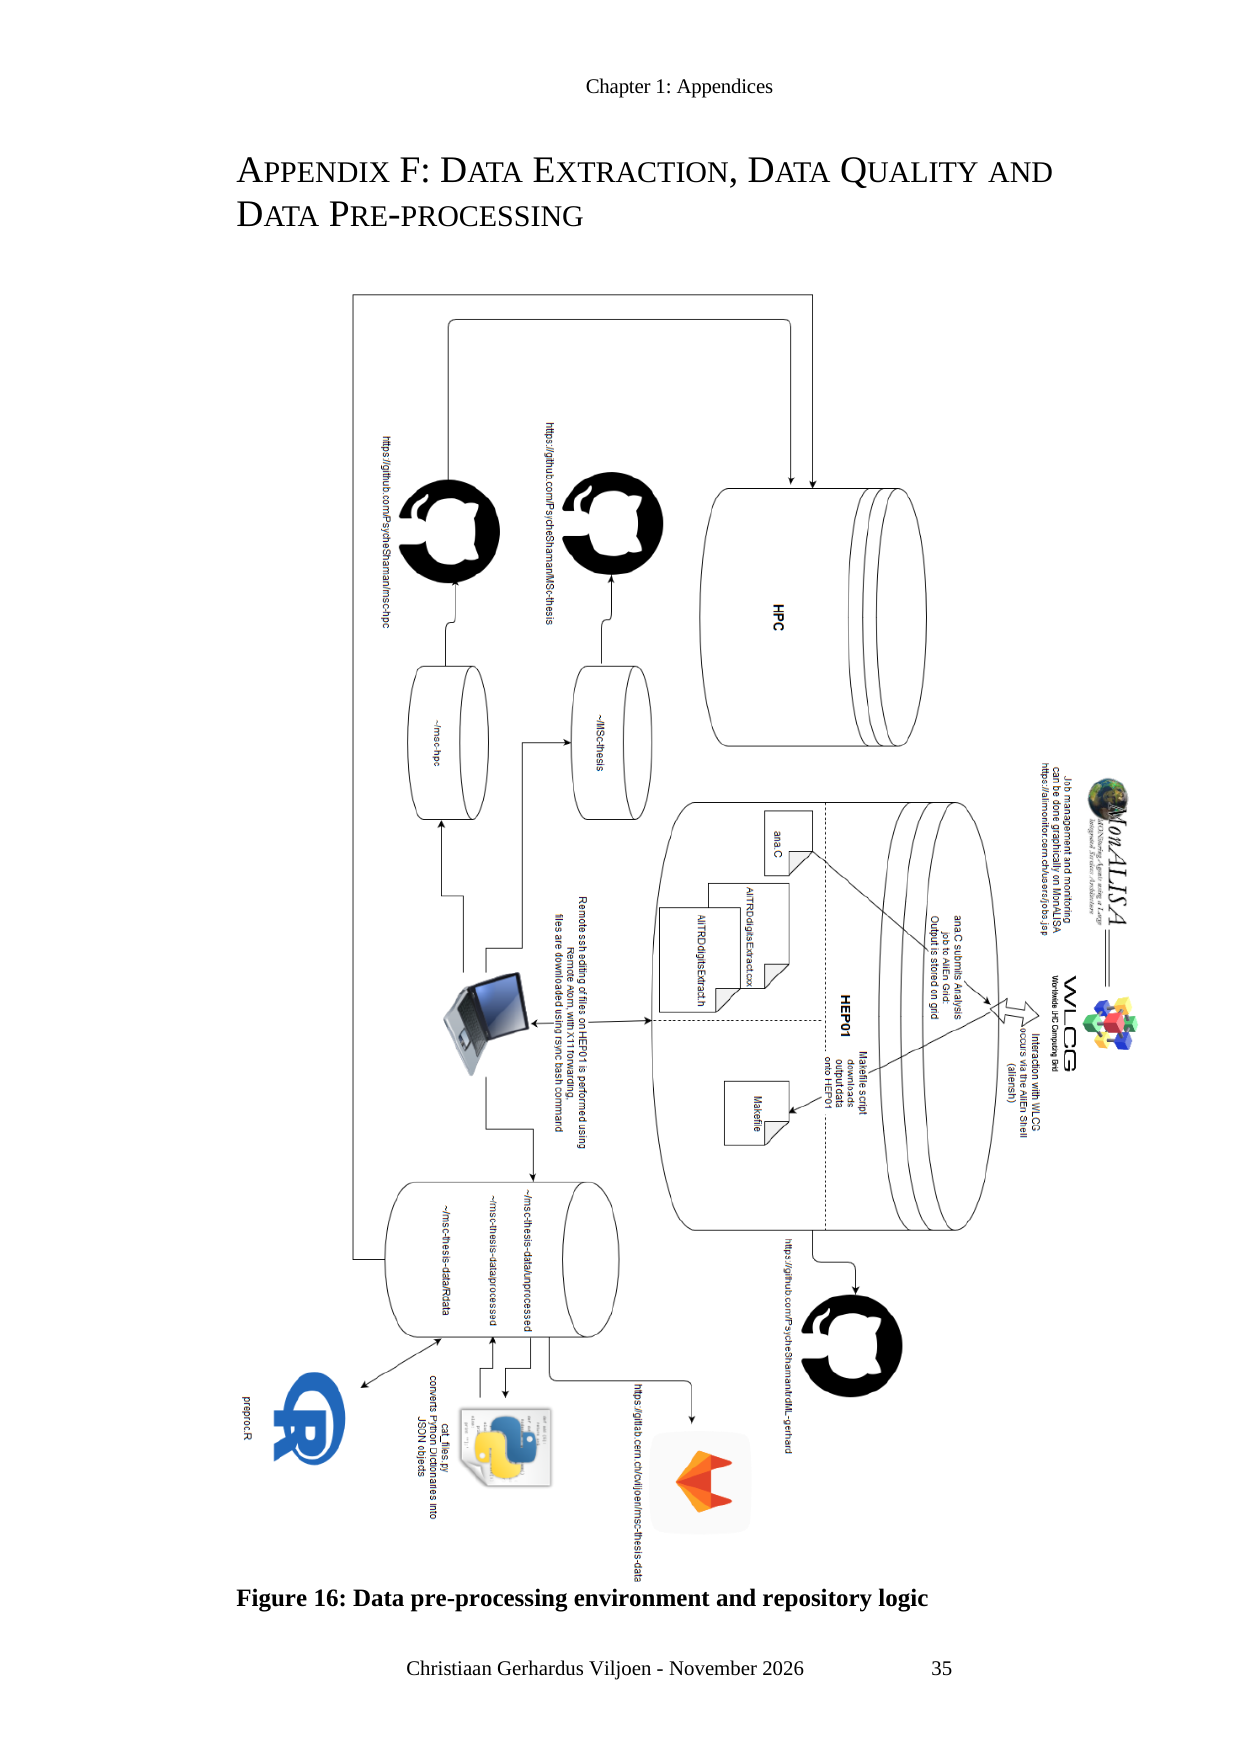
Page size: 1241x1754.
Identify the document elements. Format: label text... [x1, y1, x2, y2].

subtitle Appendix F: Data Extraction, Data Quality and Data Pre-processing [236, 148, 1122, 234]
picture [242, 290, 1143, 1581]
